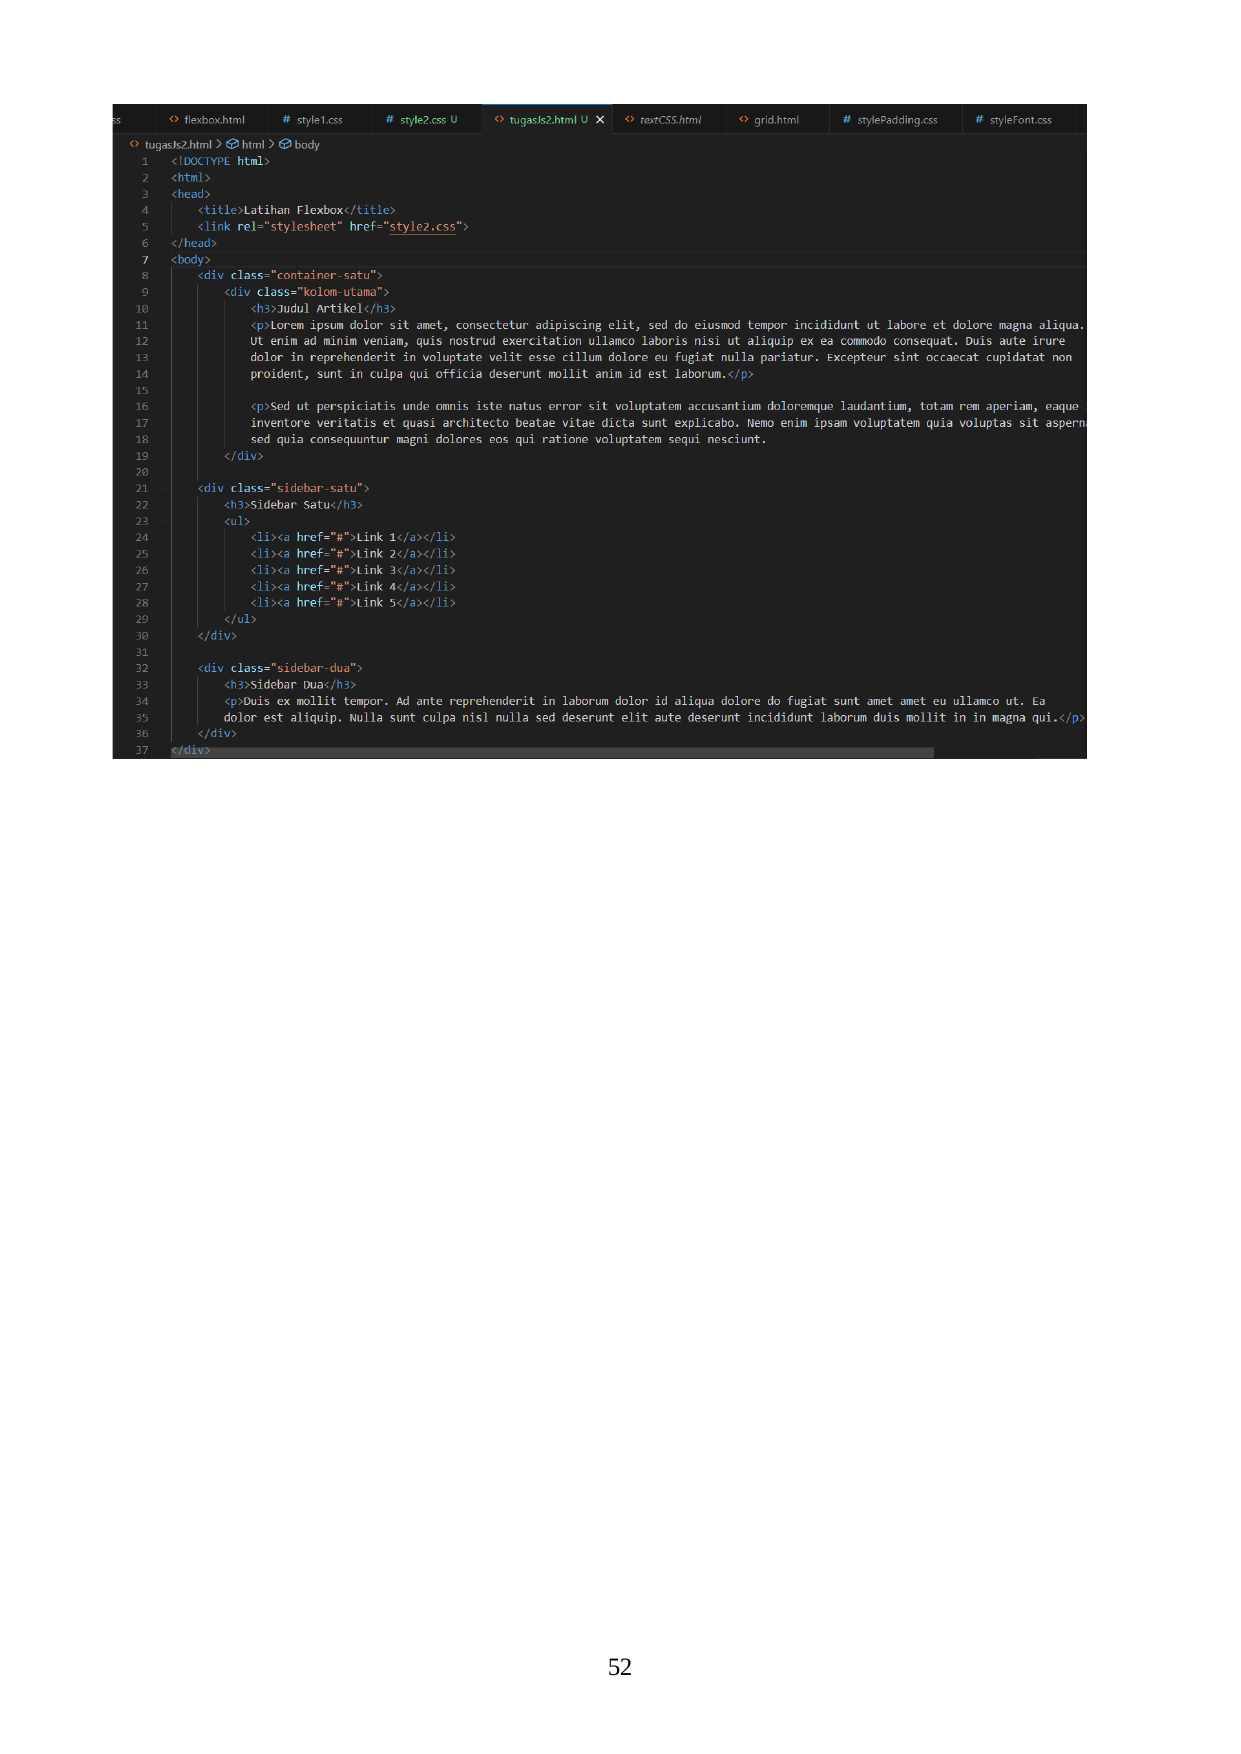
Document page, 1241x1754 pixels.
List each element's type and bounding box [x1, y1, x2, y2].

picture [112, 104, 1087, 759]
